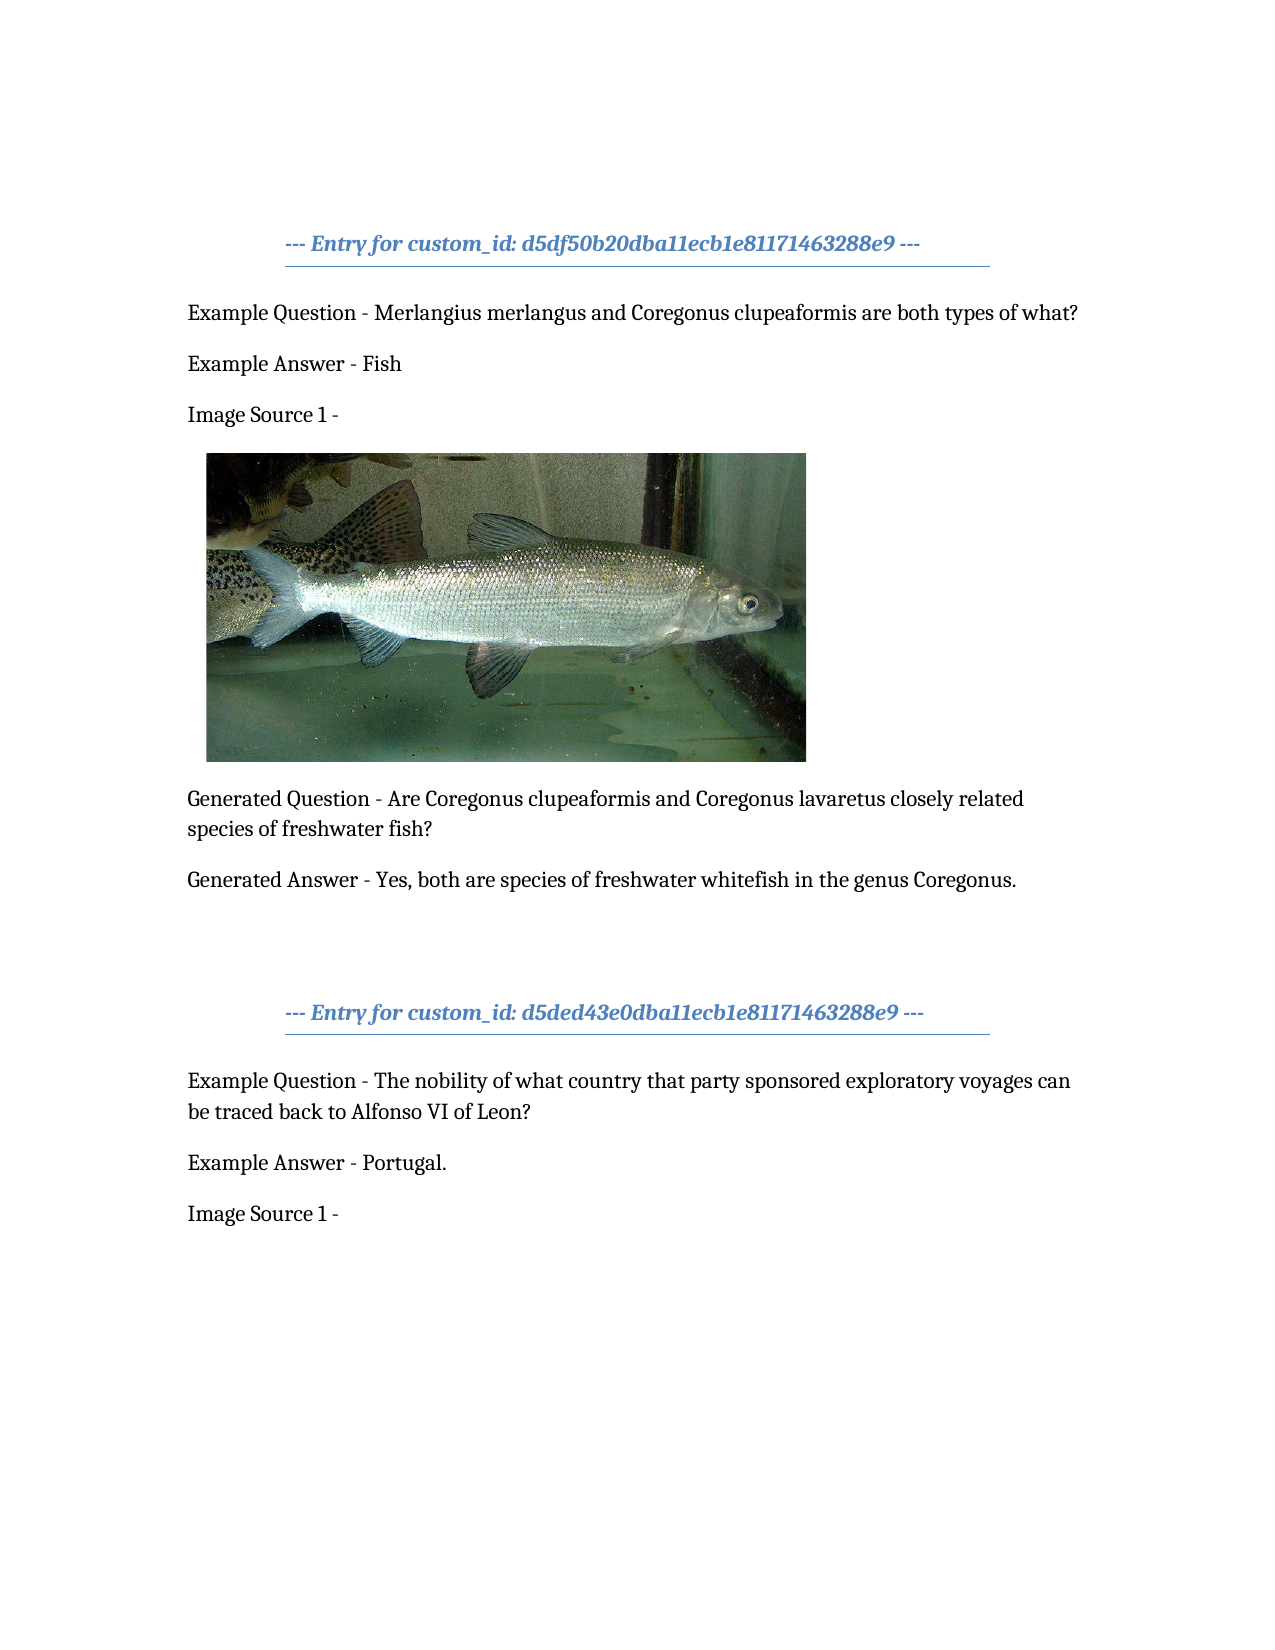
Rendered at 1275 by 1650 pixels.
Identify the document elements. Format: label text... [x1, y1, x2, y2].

text Example Question - The nobility of what country that party sponsored exploratory voyages can be traced back to Alfonso VI of Leon? [187, 1068, 1087, 1125]
text Generated Question - Are Coregonus clupeaformis and Coregonus lavaretus closely related species of freshwater fish? [187, 786, 1087, 843]
text Example Question - Merlangius merlangus and Coregonus clupeaformis are both types of what? [187, 300, 1087, 326]
text Image Source 1 - [187, 1201, 1087, 1227]
picture [206, 453, 807, 762]
text Image Source 1 - [187, 402, 1087, 428]
text --- Entry for custom_id: d5df50b20dba11ecb1e81171463288e9 --- [285, 231, 990, 266]
text Generated Answer - Yes, both are species of freshwater whitefish in the genus Coregonus. [187, 867, 1087, 894]
text --- Entry for custom_id: d5ded43e0dba11ecb1e81171463288e9 --- [285, 999, 990, 1034]
text Example Answer - Fish [187, 351, 1087, 377]
text Example Answer - Portugal. [187, 1149, 1087, 1176]
